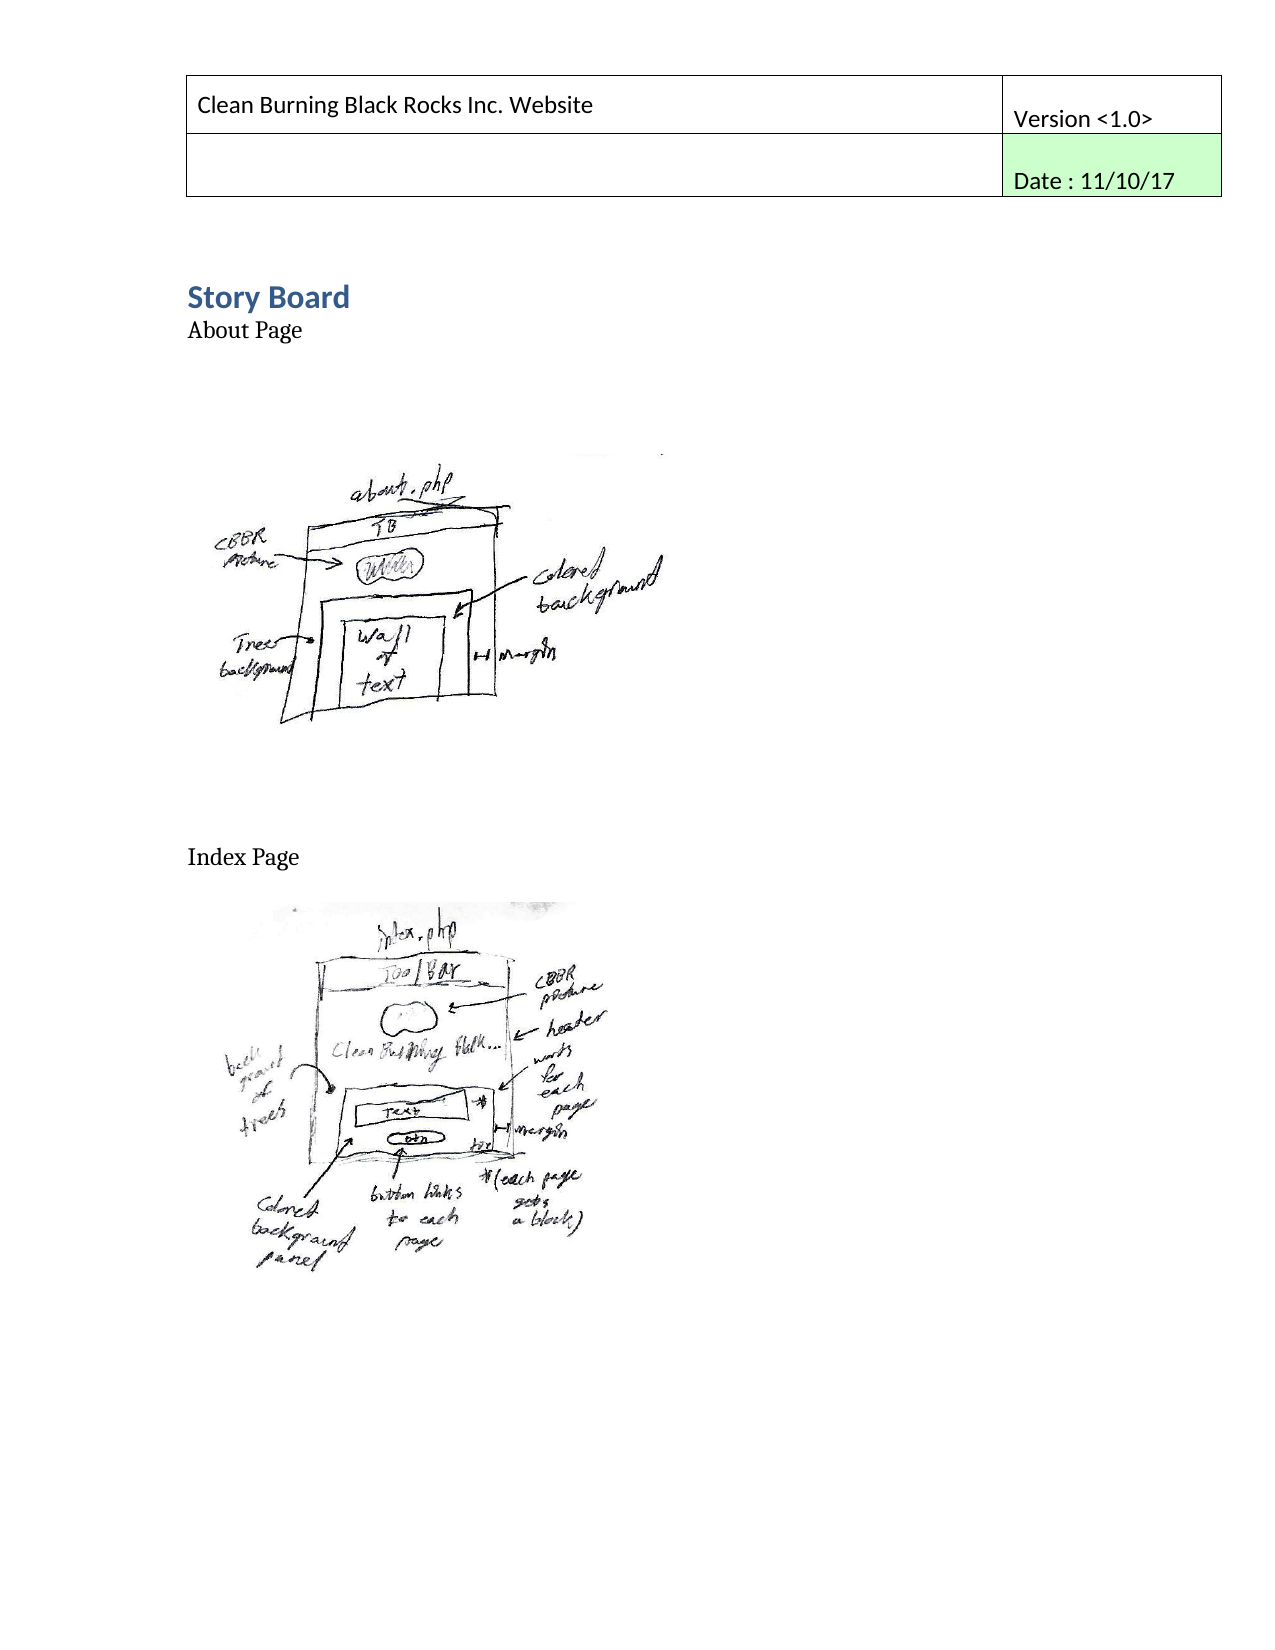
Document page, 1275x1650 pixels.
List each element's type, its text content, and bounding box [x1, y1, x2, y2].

text About Page [187, 316, 1087, 345]
subtitle Story Board [187, 276, 1087, 316]
picture [187, 872, 659, 1344]
picture [187, 345, 686, 844]
text Index Page [187, 843, 1087, 872]
